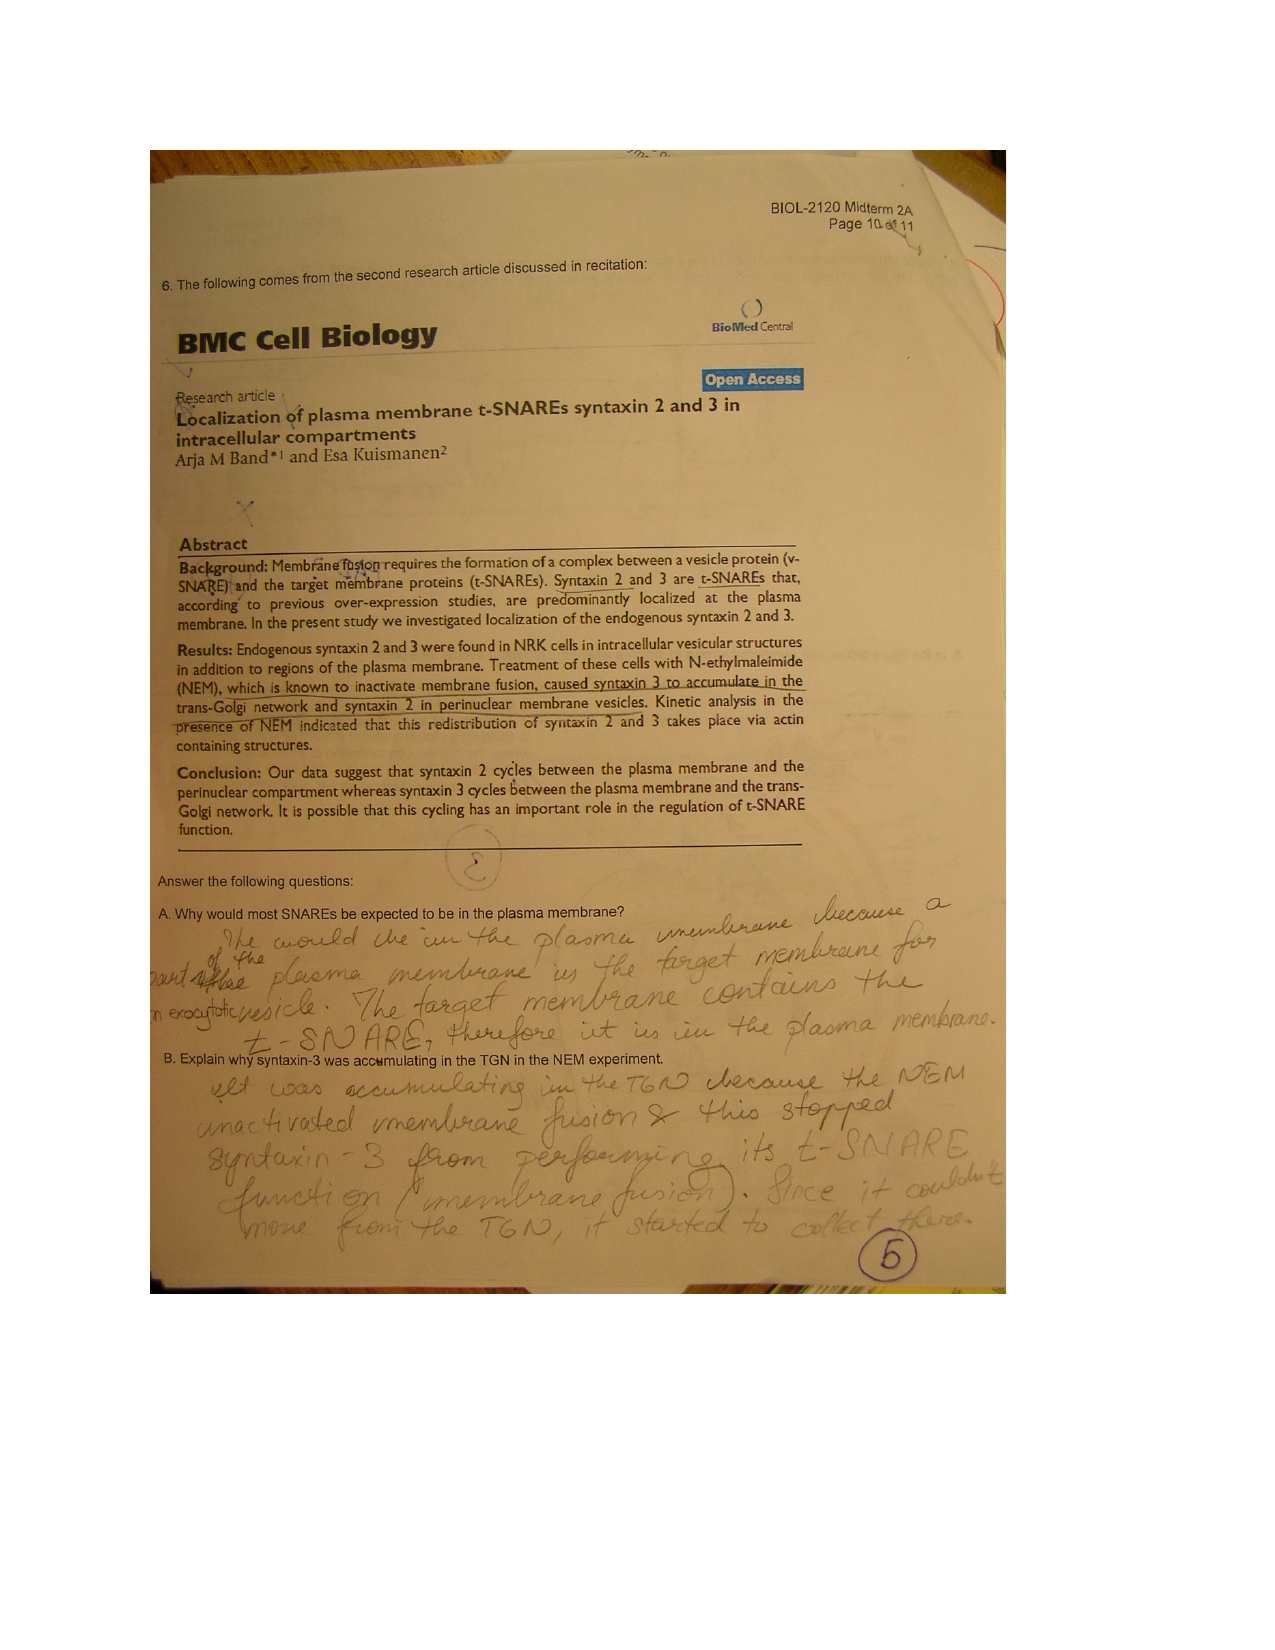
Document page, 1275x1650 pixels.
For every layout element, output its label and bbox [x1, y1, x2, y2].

picture [150, 150, 1007, 1294]
